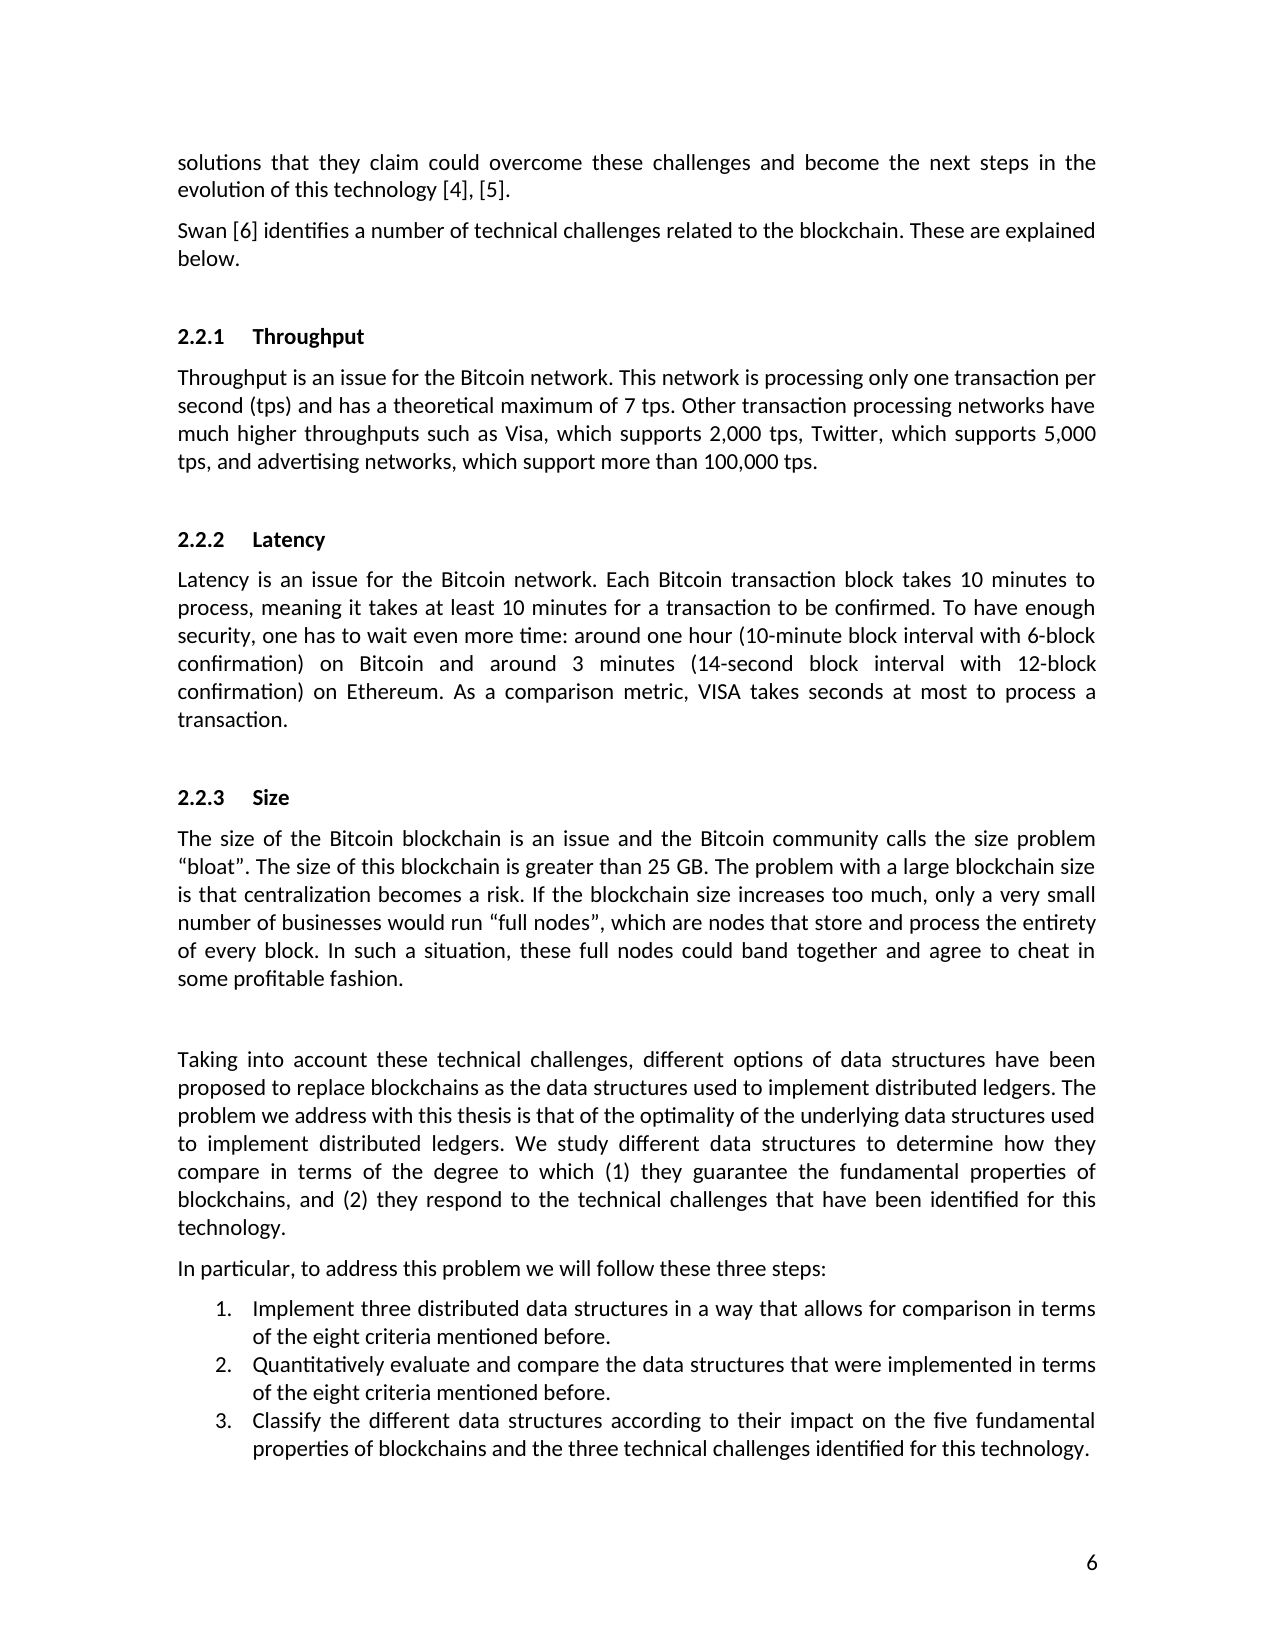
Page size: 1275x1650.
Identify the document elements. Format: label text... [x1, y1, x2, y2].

subtitle Throughput [177, 322, 1098, 350]
text Throughput is an issue for the Bitcoin network. This network is processing only one transaction per second (tps) and has a theoretical maximum of 7 tps. Other transaction processing networks have much higher throughputs such as Visa, which supports 2,000 tps, Twitter, which supports 5,000 tps, and advertising networks, which support more than 100,000 tps. [177, 363, 1098, 475]
list Classify the different data structures according to their impact on the five fundamental properties of blockchains and the three technical challenges identified for this technology. [215, 1406, 1098, 1462]
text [177, 148, 1098, 204]
subtitle Size [177, 783, 1098, 811]
text In particular, to address this problem we will follow these three steps: [177, 1254, 1098, 1282]
list Quantitatively evaluate and compare the data structures that were implemented in terms of the eight criteria mentioned before. [215, 1350, 1098, 1406]
text The size of the Bitcoin blockchain is an issue and the Bitcoin community calls the size problem “bloat”. The size of this blockchain is greater than 25 GB. The problem with a large blockchain size is that centralization becomes a risk. If the blockchain size increases too much, only a very small number of businesses would run “full nodes”, which are nodes that store and process the entirety of every block. In such a situation, these full nodes could band together and agree to cheat in some profitable fashion. [177, 824, 1098, 992]
text Swan [6] identifies a number of technical challenges related to the blockchain. These are explained below. [177, 216, 1098, 272]
subtitle Latency [177, 525, 1098, 553]
text Taking into account these technical challenges, different options of data structures have been proposed to replace blockchains as the data structures used to implement distributed ledgers. The problem we address with this thesis is that of the optimality of the underlying data structures used to implement distributed ledgers. We study different data structures to determine how they compare in terms of the degree to which (1) they guarantee the fundamental properties of blockchains, and (2) they respond to the technical challenges that have been identified for this technology. [177, 1045, 1098, 1241]
text Latency is an issue for the Bitcoin network. Each Bitcoin transaction block takes 10 minutes to process, meaning it takes at least 10 minutes for a transaction to be confirmed. To have enough security, one has to wait even more time: around one hour (10-minute block interval with 6-block confirmation) on Bitcoin and around 3 minutes (14-second block interval with 12-block confirmation) on Ethereum. As a comparison metric, VISA takes seconds at most to process a transaction. [177, 565, 1098, 733]
list Implement three distributed data structures in a way that allows for comparison in terms of the eight criteria mentioned before. [215, 1294, 1098, 1350]
